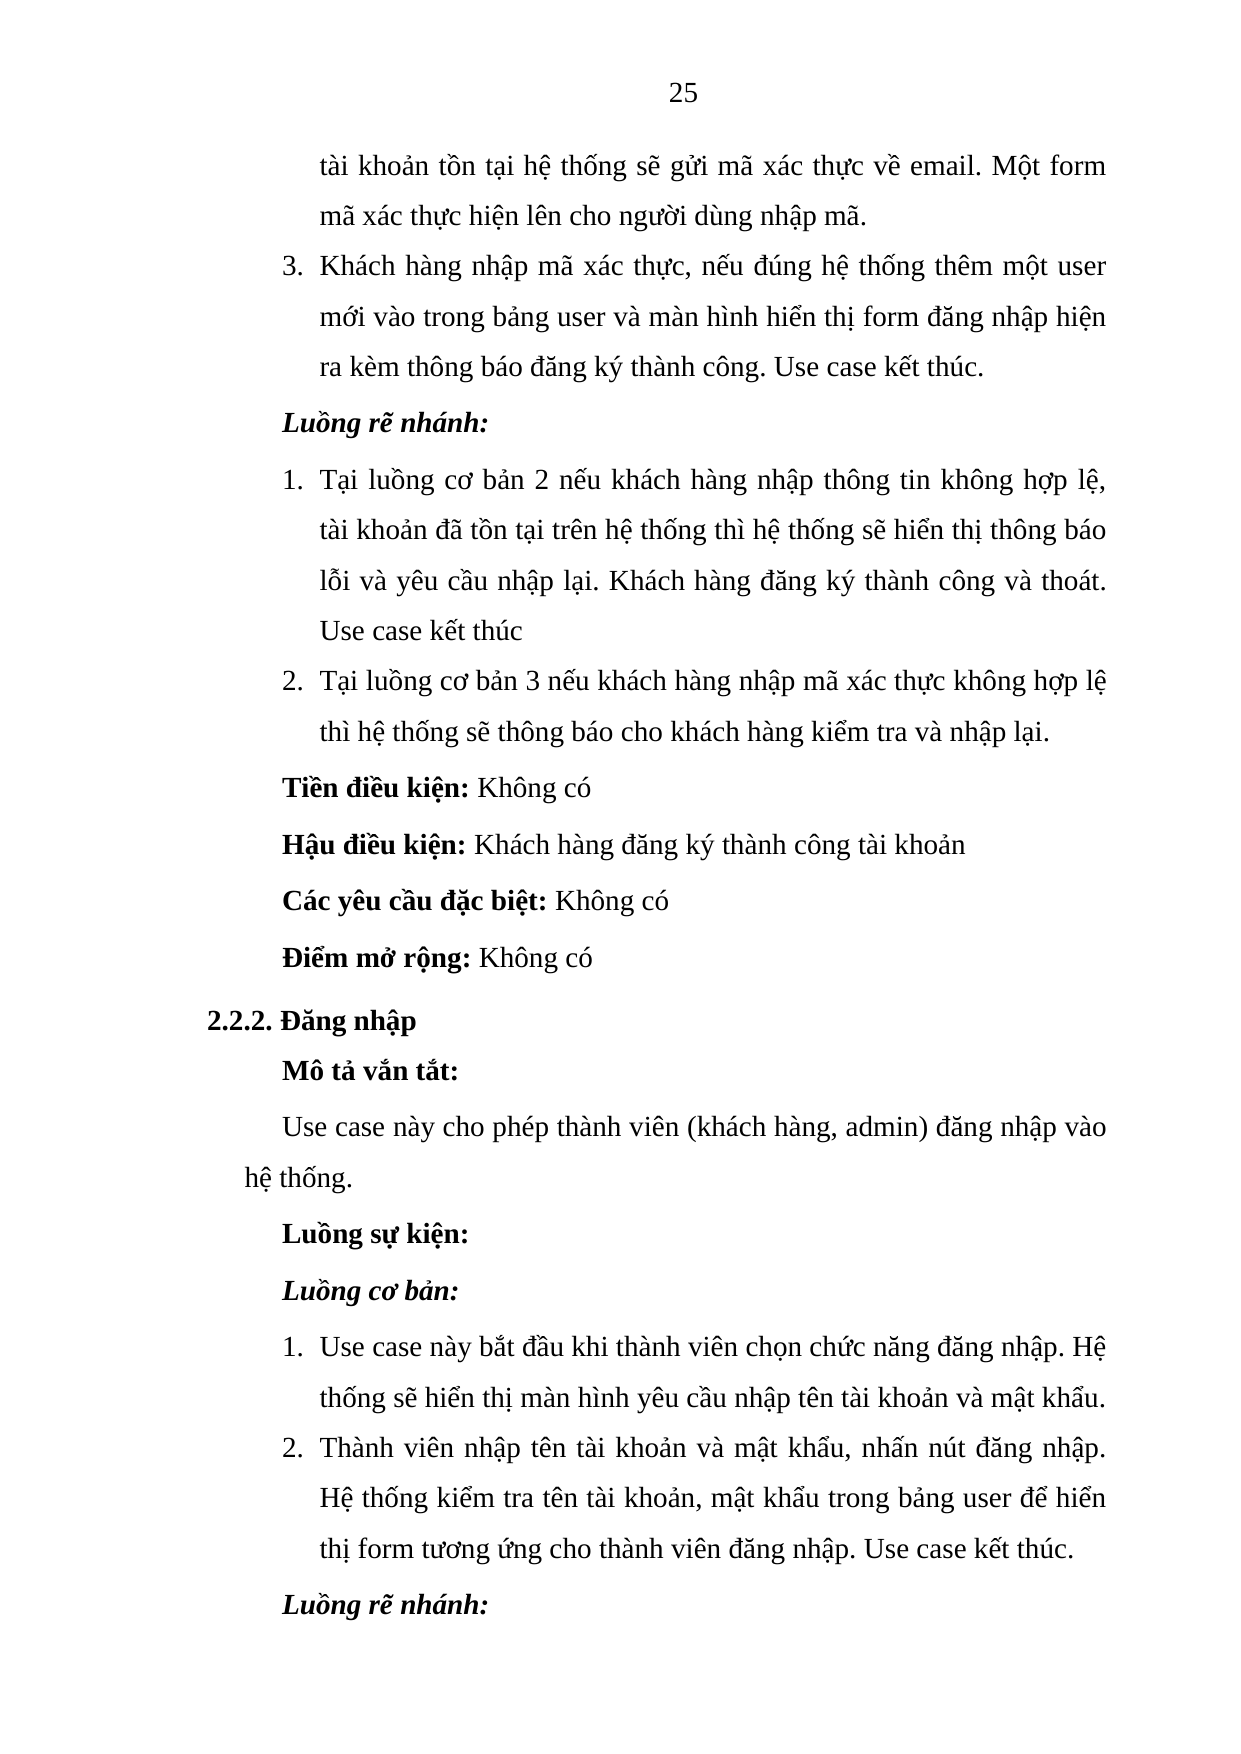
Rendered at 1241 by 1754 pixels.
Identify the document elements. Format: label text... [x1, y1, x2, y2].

list Use case này bắt đầu khi thành viên chọn chức năng đăng nhập. Hệ thống sẽ hiển thị màn hình yêu cầu nhập tên tài khoản và mật khẩu. [282, 1329, 1107, 1413]
text Hậu điều kiện: Khách hàng đăng ký thành công tài khoản [282, 827, 1107, 860]
text Mô tả vắn tắt: [207, 1053, 1107, 1087]
text Luồng cơ bản: [207, 1273, 1107, 1307]
text Các yêu cầu đặc biệt: Không có [282, 883, 1107, 917]
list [282, 148, 1107, 232]
text Điểm mở rộng: Không có [282, 940, 1107, 973]
list Khách hàng nhập mã xác thực, nếu đúng hệ thống thêm một user mới vào trong bảng user và màn hình hiển thị form đăng nhập hiện ra kèm thông báo đăng ký thành công. Use case kết thúc. [282, 248, 1107, 382]
list Thành viên nhập tên tài khoản và mật khẩu, nhấn nút đăng nhập. Hệ thống kiểm tra tên tài khoản, mật khẩu trong bảng user để hiển thị form tương ứng cho thành viên đăng nhập. Use case kết thúc. [282, 1430, 1107, 1564]
text Luồng sự kiện: [207, 1216, 1107, 1250]
text Luồng rẽ nhánh: [244, 406, 1107, 439]
text Luồng rẽ nhánh: [282, 1587, 1107, 1621]
subtitle 2.2.2. Đăng nhập [207, 1003, 1107, 1036]
text Use case này cho phép thành viên (khách hàng, admin) đăng nhập vào hệ thống. [244, 1109, 1107, 1193]
list Tại luồng cơ bản 2 nếu khách hàng nhập thông tin không hợp lệ, tài khoản đã tồn tại trên hệ thống thì hệ thống sẽ hiển thị thông báo lỗi và yêu cầu nhập lại. Khách hàng đăng ký thành công và thoát. Use case kết thúc [282, 462, 1107, 647]
text Tiền điều kiện: Không có [207, 770, 1107, 804]
list Tại luồng cơ bản 3 nếu khách hàng nhập mã xác thực không hợp lệ thì hệ thống sẽ thông báo cho khách hàng kiểm tra và nhập lại. [282, 663, 1107, 747]
